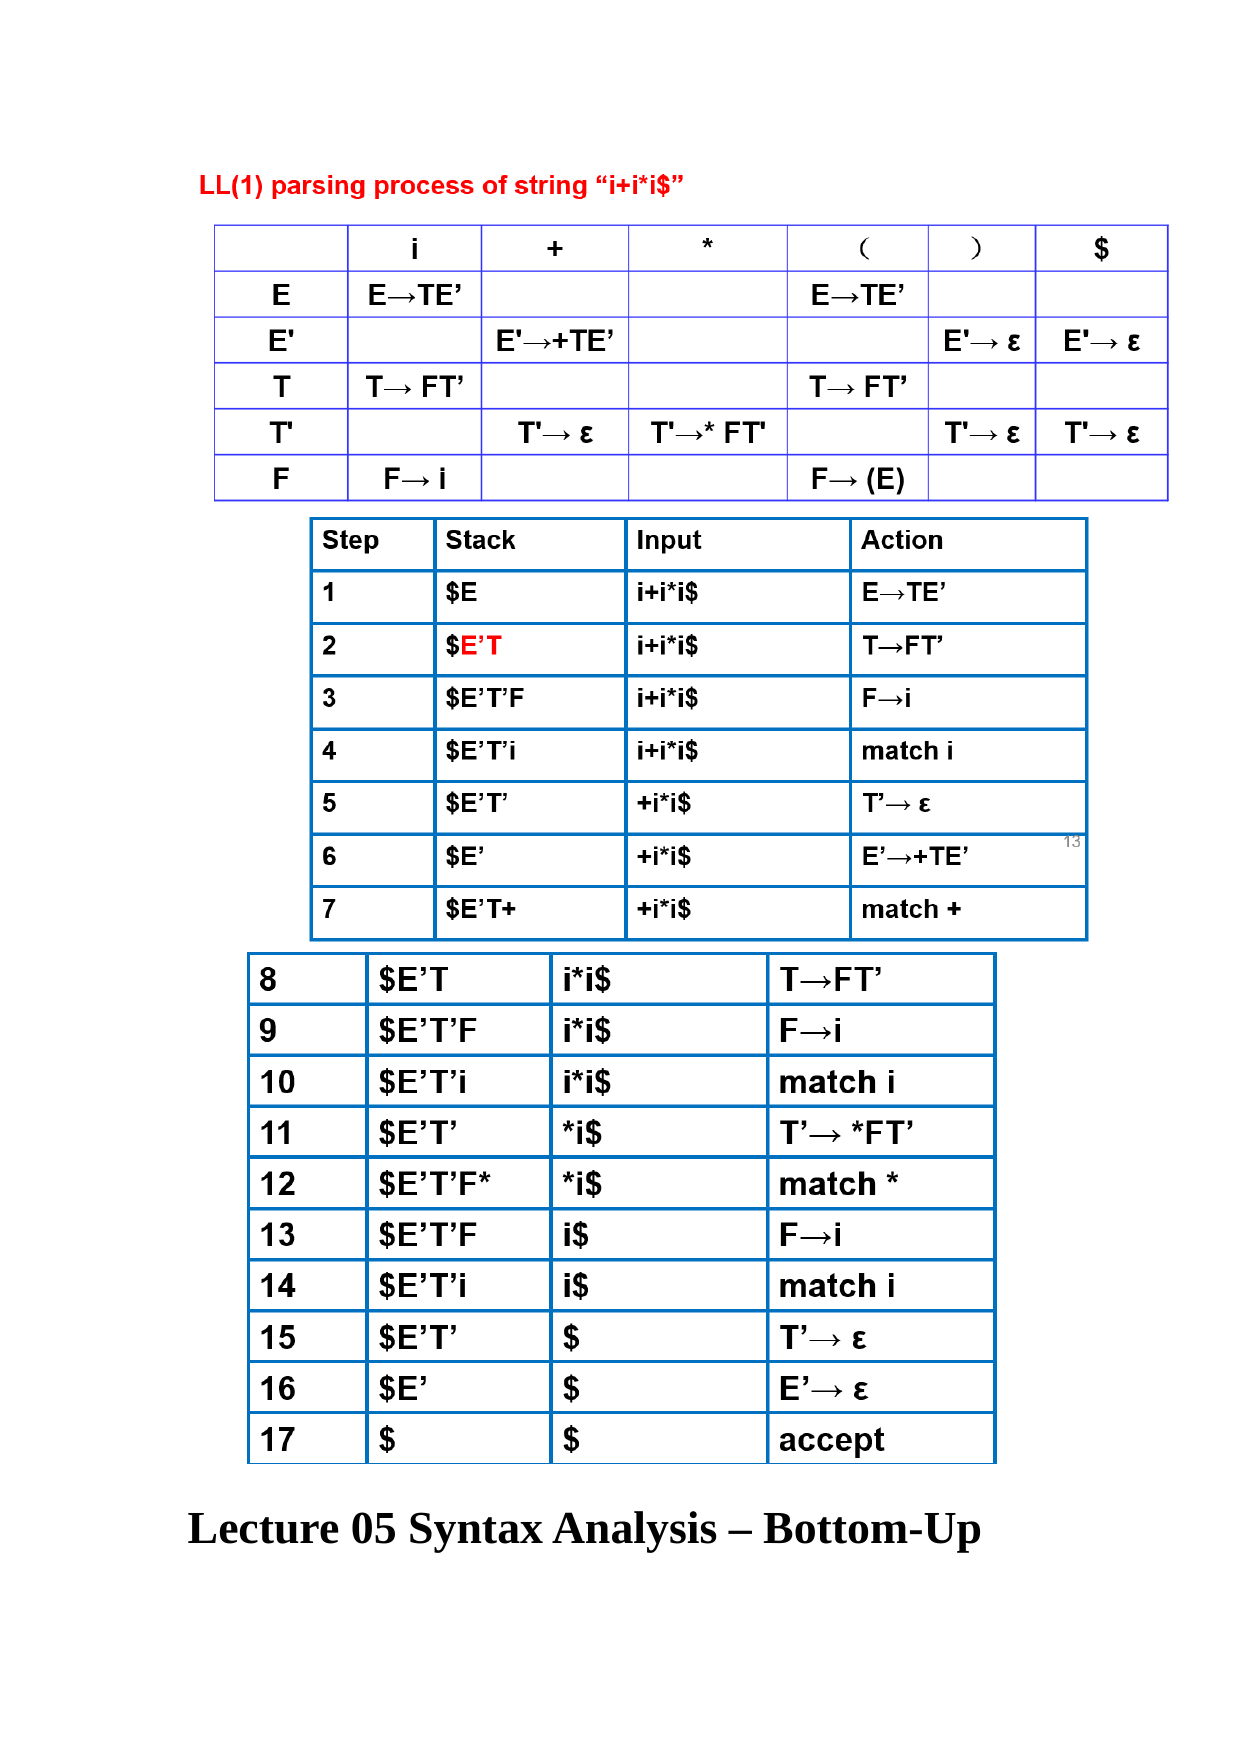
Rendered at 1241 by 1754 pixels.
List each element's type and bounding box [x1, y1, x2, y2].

text [187, 1494, 1053, 1559]
picture [187, 162, 1179, 1464]
